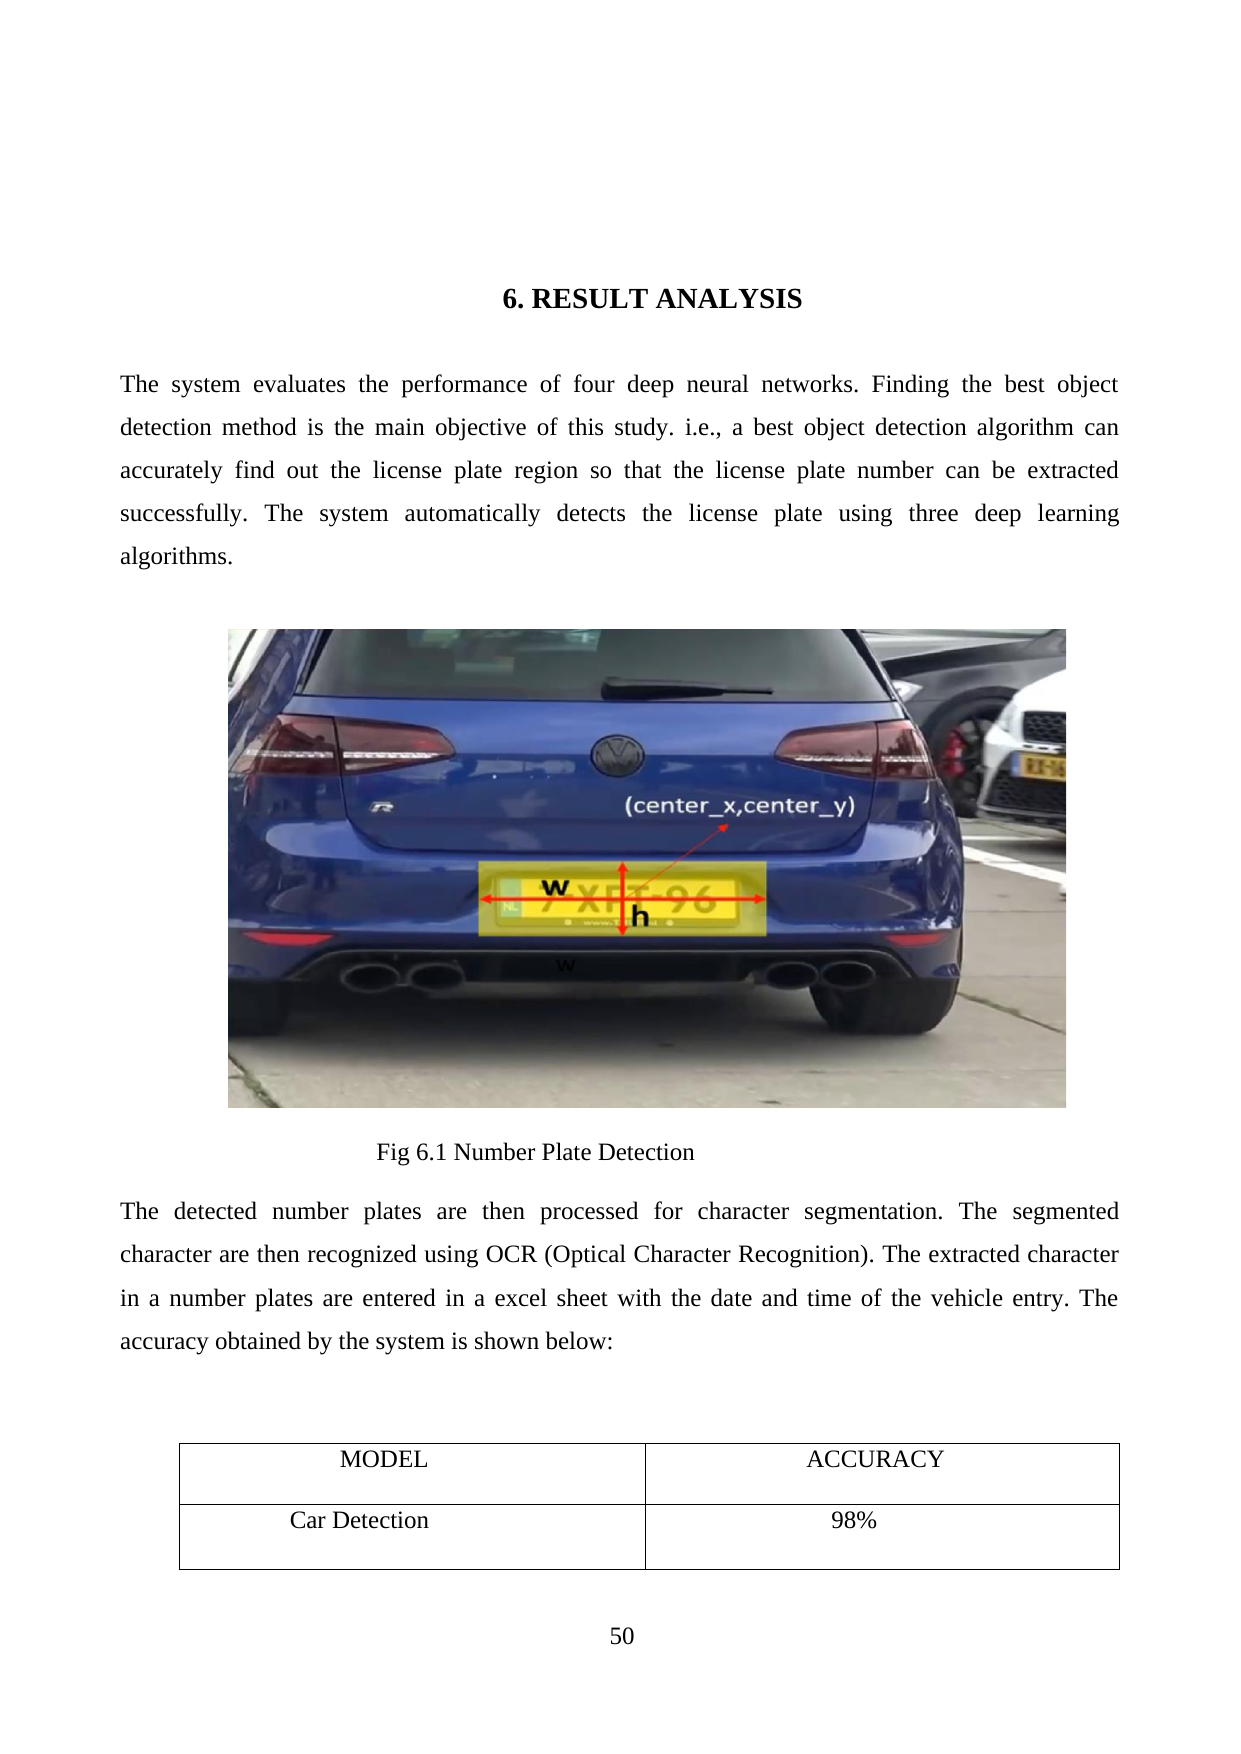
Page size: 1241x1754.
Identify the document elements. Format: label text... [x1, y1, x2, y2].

table_header ACCURACY [646, 1444, 1119, 1504]
picture [227, 628, 1067, 1108]
text The detected number plates are then processed for character segmentation. The segmented character are then recognized using OCR (Optical Character Recognition). The extracted character in a number plates are entered in a excel sheet with the date and time of the vehicle entry. The accuracy obtained by the system is shown below: [119, 1196, 1120, 1354]
table_header MODEL [180, 1444, 645, 1504]
text Fig 6.1 Number Plate Detection [119, 1137, 1120, 1166]
table_cell Car Detection [180, 1505, 645, 1568]
table_cell 98% [646, 1505, 1119, 1568]
text The system evaluates the performance of four deep neural networks. Finding the best object detection method is the main objective of this study. i.e., a best object detection algorithm can accurately find out the license plate region so that the license plate number can be extracted successfully. The system automatically detects the license plate using three deep learning algorithms. [119, 369, 1120, 570]
subtitle 6. RESULT ANALYSIS [122, 281, 1122, 315]
